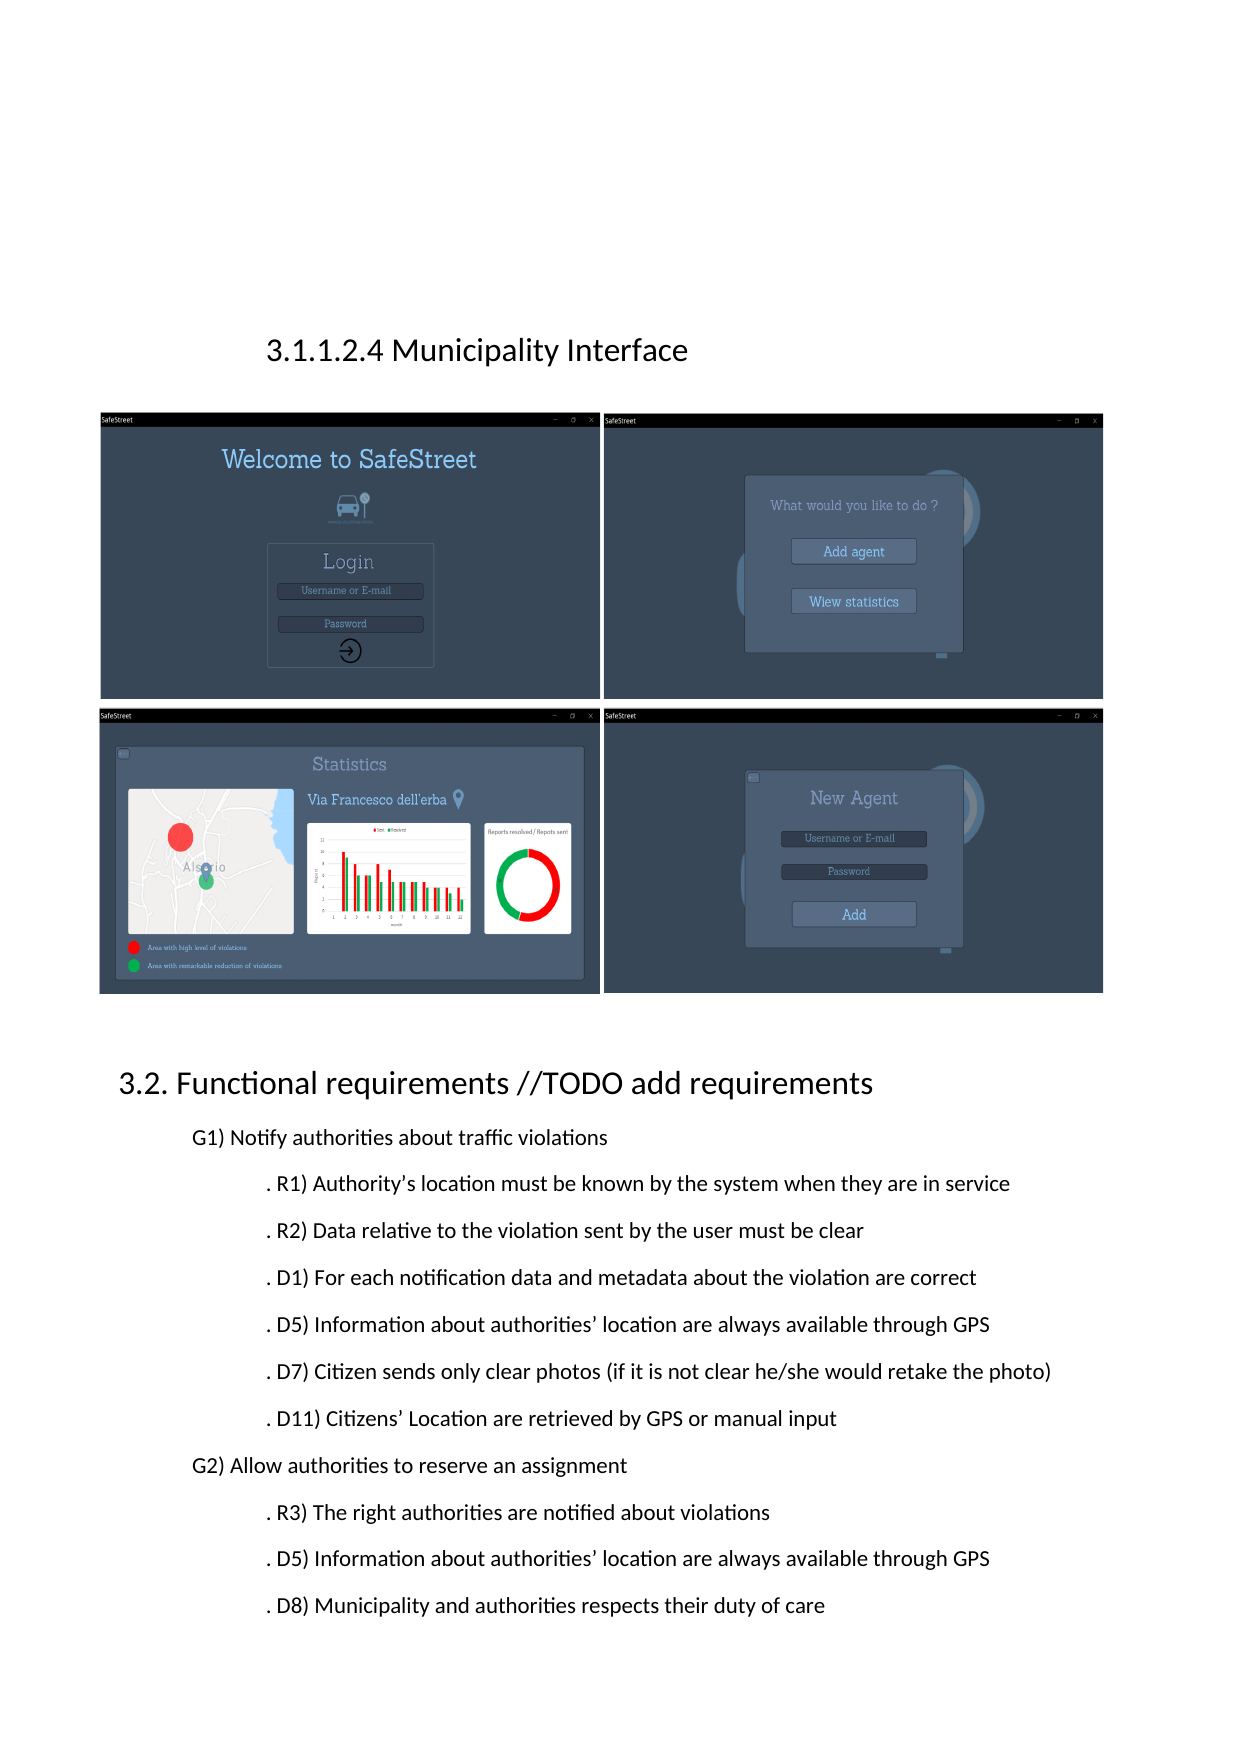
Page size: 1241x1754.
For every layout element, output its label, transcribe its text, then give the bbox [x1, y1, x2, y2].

text . D7) Citizen sends only clear photos (if it is not clear he/she would retake the photo) [118, 1357, 1122, 1385]
text . R3) The right authorities are notified about violations [118, 1498, 1122, 1526]
text 3.1.1.2.4 Municipality Interface [192, 329, 1122, 370]
text . D8) Municipality and authorities respects their duty of care [192, 1591, 1122, 1619]
text . D5) Information about authorities’ location are always available through GPS [192, 1544, 1122, 1573]
text 3.2. Functional requirements //TODO add requirements [118, 1062, 1122, 1103]
text . R2) Data relative to the violation sent by the user must be clear [118, 1216, 1122, 1244]
text . D1) For each notification data and metadata about the violation are correct [192, 1263, 1122, 1291]
picture [603, 413, 1104, 699]
text . R1) Authority’s location must be known by the system when they are in service [118, 1169, 1122, 1198]
text . D11) Citizens’ Location are retrieved by GPS or manual input [192, 1404, 1122, 1432]
text G1) Notify authorities about traffic violations [118, 1123, 1122, 1151]
picture [603, 707, 1104, 993]
text . D5) Information about authorities’ location are always available through GPS [192, 1310, 1122, 1338]
picture [99, 707, 600, 994]
picture [100, 412, 600, 699]
text G2) Allow authorities to reserve an assignment [118, 1451, 1122, 1479]
